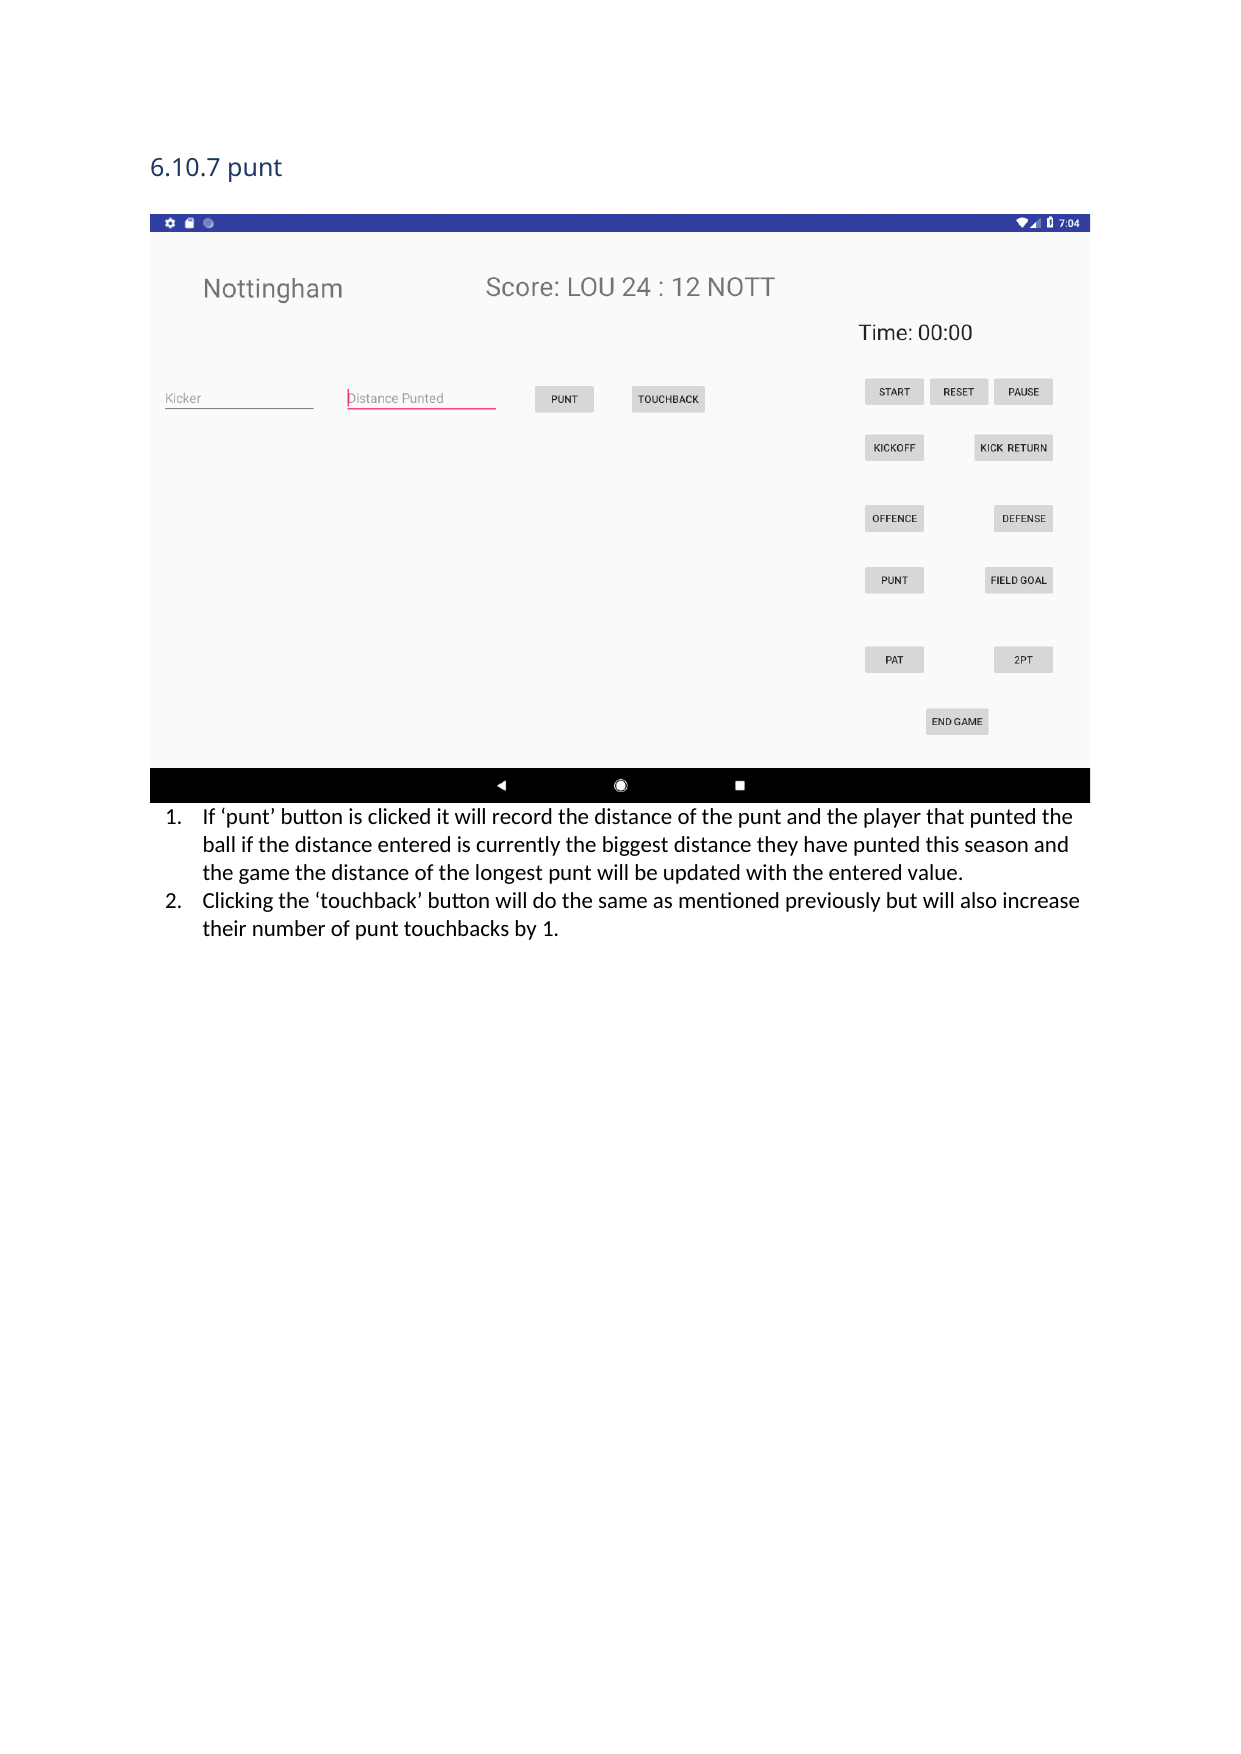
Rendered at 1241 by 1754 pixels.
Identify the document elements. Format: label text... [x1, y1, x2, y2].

list Clicking the ‘touchback’ button will do the same as mentioned previously but will also increase their number of punt touchbacks by 1. [165, 886, 1090, 942]
subtitle 6.10.7 punt [150, 150, 1090, 184]
list If ‘punt’ button is clicked it will record the distance of the punt and the player that punted the ball if the distance entered is currently the biggest distance they have punted this season and the game the distance of the longest punt will be updated with the entered value. [165, 803, 1090, 886]
picture [150, 214, 1091, 803]
